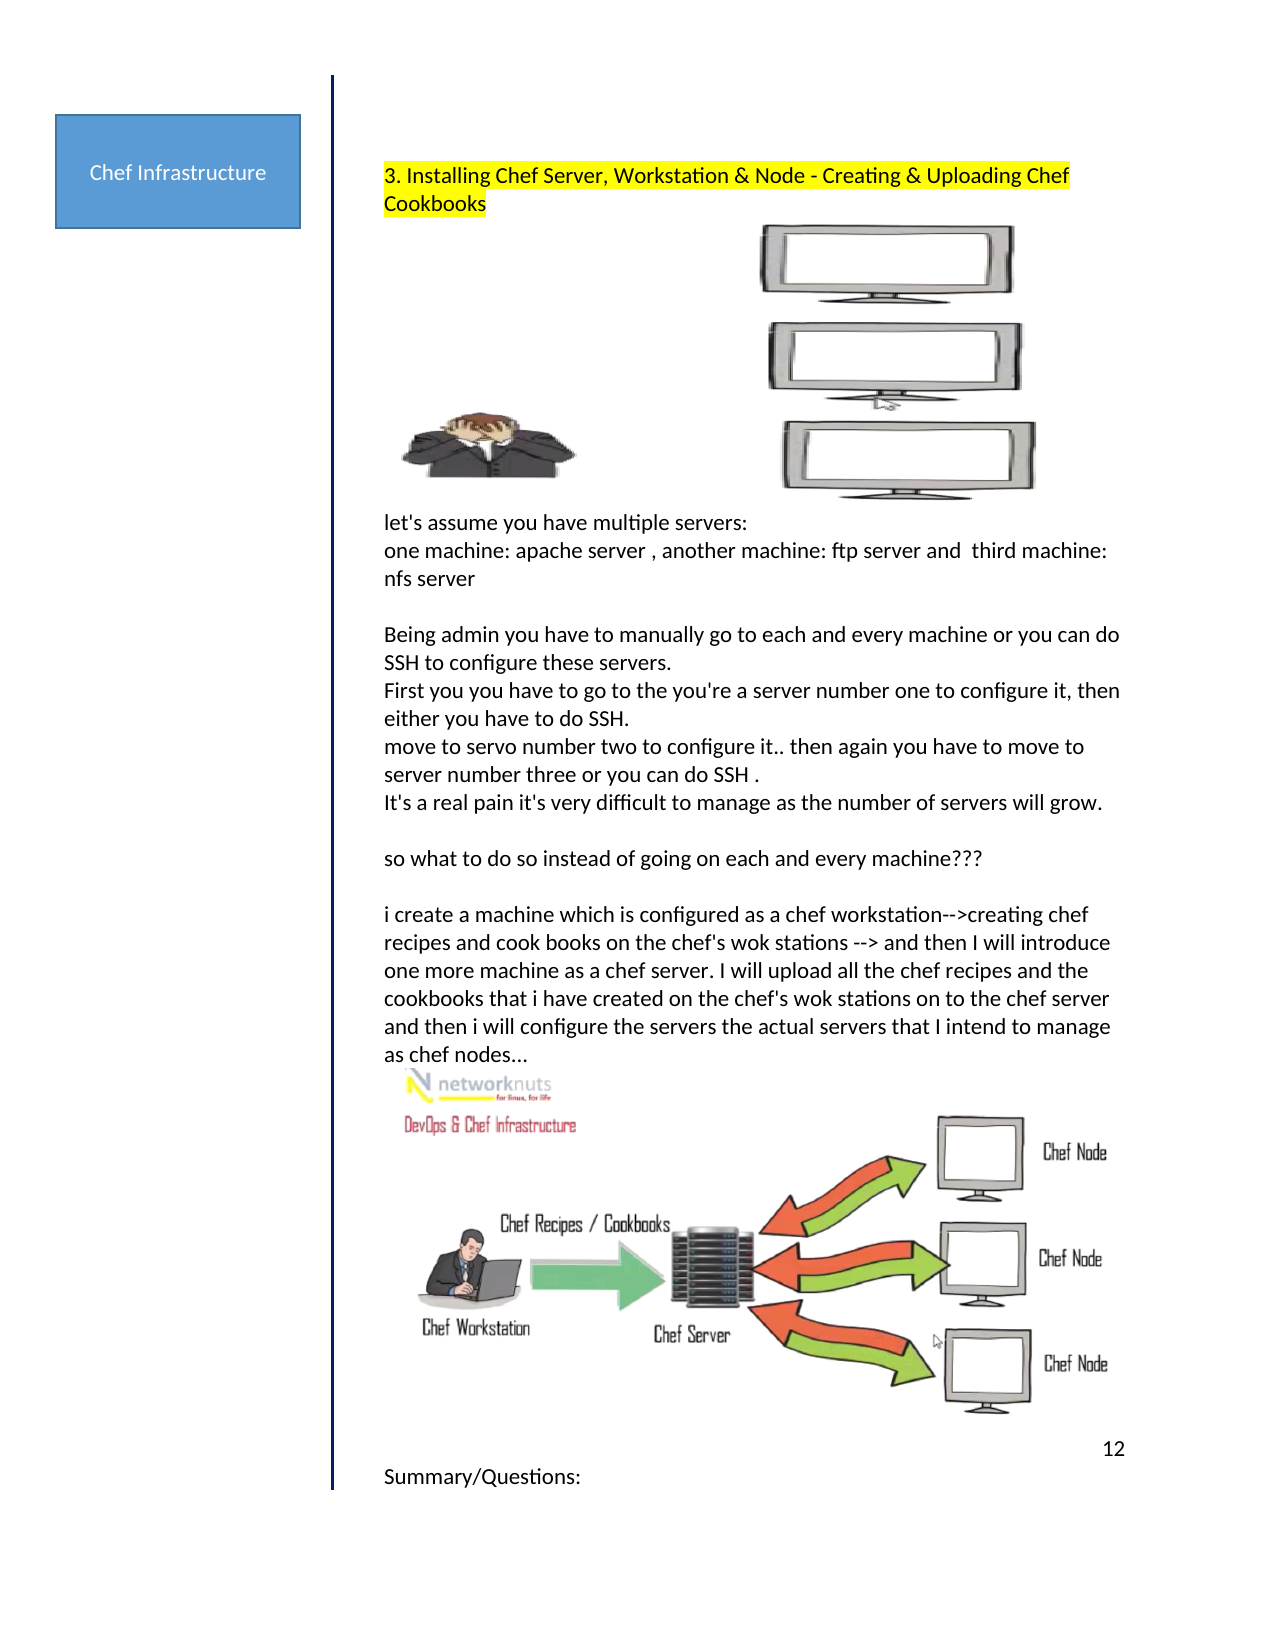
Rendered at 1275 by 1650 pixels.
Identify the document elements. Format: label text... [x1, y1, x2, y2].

text First you you have to go to the you're a server number one to configure it, then either you have to do SSH. [384, 676, 1125, 732]
text Being admin you have to manually go to each and every machine or you can do SSH to configure these servers. [384, 620, 1125, 676]
text one machine: apache server , another machine: ftp server and third machine: nfs server [384, 536, 1125, 592]
text let's assume you have multiple servers: [384, 508, 1125, 536]
text so what to do so instead of going on each and every machine??? [384, 844, 1125, 872]
text i create a machine which is configured as a chef workstation-->creating chef recipes and cook books on the chef's wok stations --> and then I will introduce one more machine as a chef server. I will upload all the chef recipes and the cookbooks that i have created on the chef's wok stations on to the chef server and then i will configure the servers the actual servers that I intend to manage as chef nodes... [384, 900, 1125, 1068]
text 3. Installing Chef Server, Workstation & Node - Creating & Uploading Chef Cookbooks [486, 161, 1125, 217]
text It's a real pain it's very difficult to manage as the number of servers will grow. [384, 788, 1125, 816]
text move to servo number two to configure it.. then again you have to move to server number three or you can do SSH . [384, 732, 1125, 788]
picture [383, 1068, 1125, 1422]
picture [383, 217, 1098, 508]
